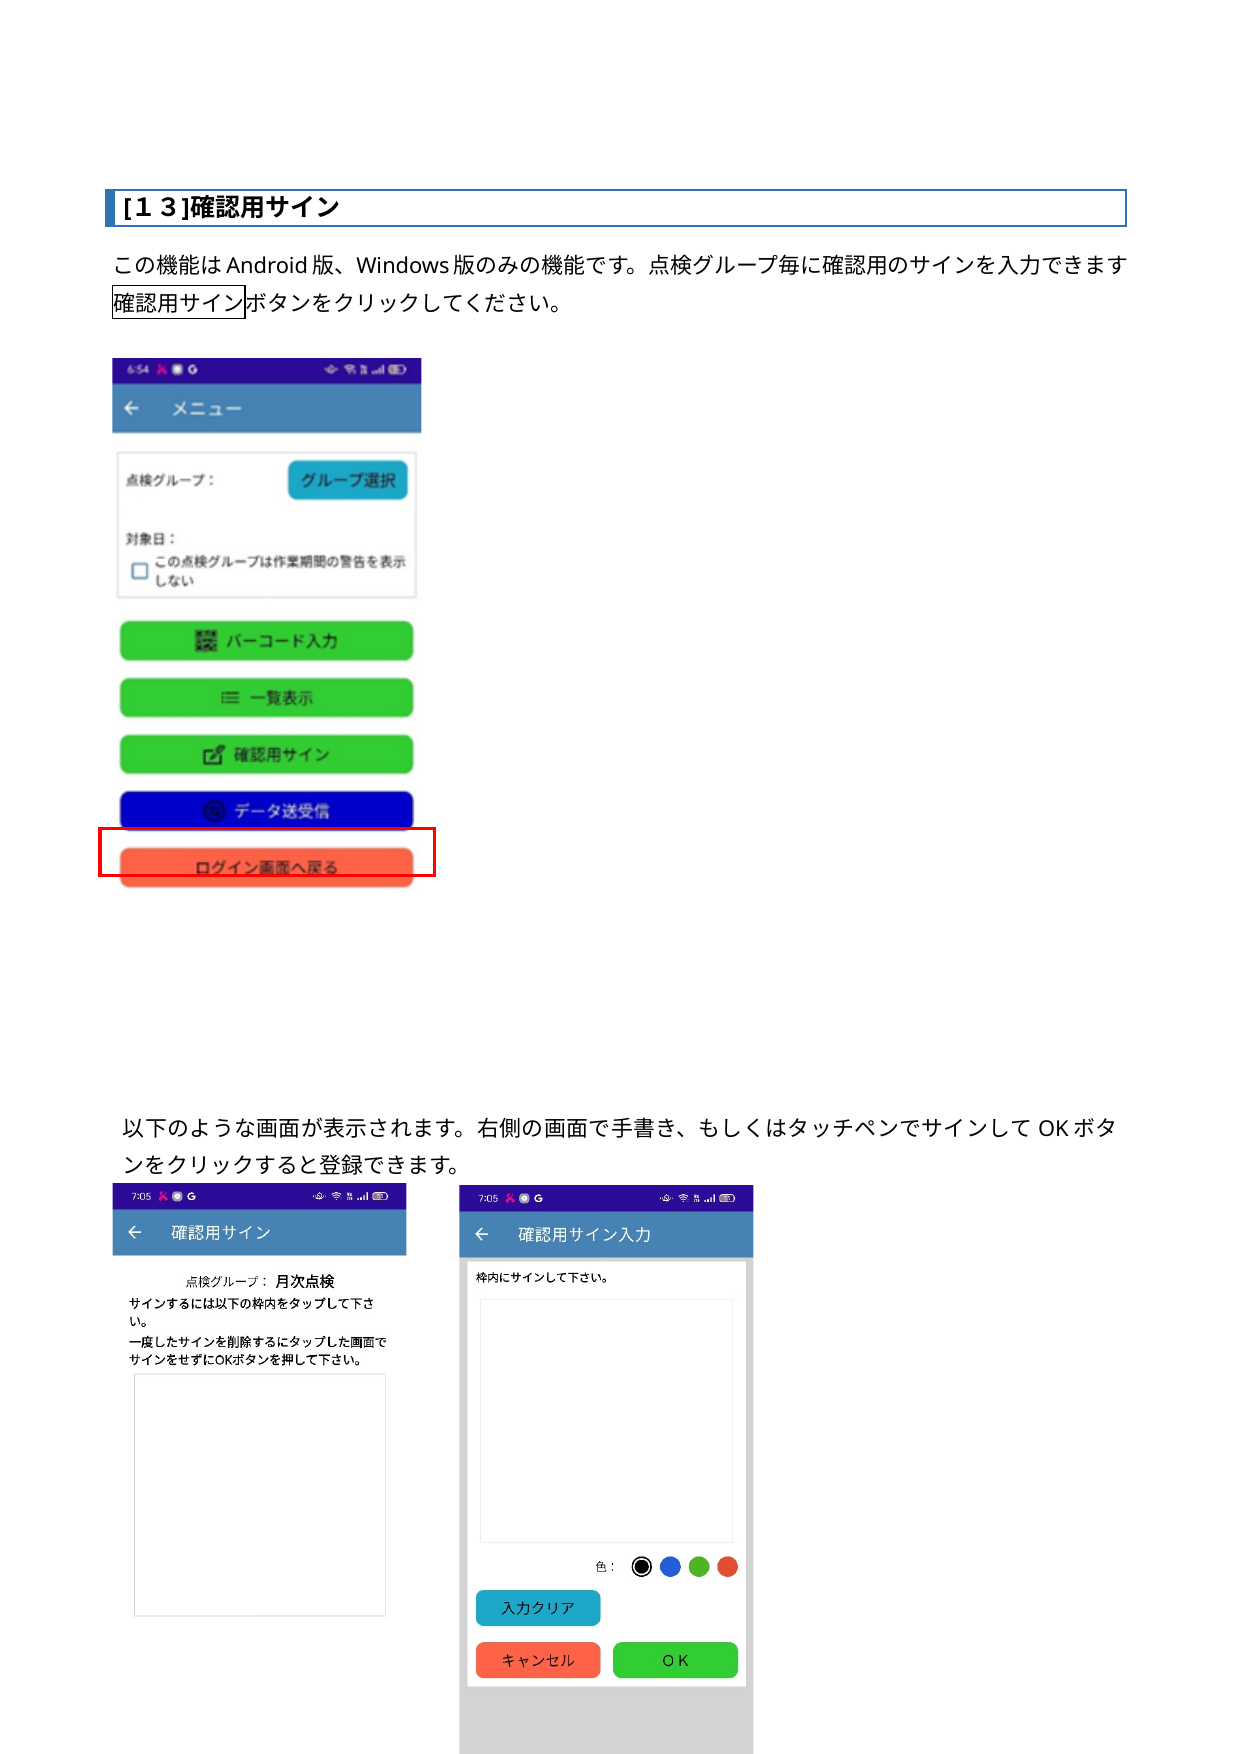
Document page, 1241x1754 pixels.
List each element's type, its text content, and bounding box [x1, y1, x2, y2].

subtitle [１３]確認用サイン [115, 191, 1125, 225]
text この機能はAndroid版、Windows版のみの機能です。点検グループ毎に確認用のサインを入力できます。 [112, 246, 1128, 283]
text 確認用サインボタンをクリックしてください。 [112, 283, 1128, 321]
picture [112, 358, 422, 827]
picture [112, 1183, 407, 1754]
picture [459, 1185, 754, 1754]
picture [112, 830, 422, 874]
text 以下のような画面が表示されます。右側の画面で手書き、もしくはタッチペンでサインしてOKボタンをクリックすると登録できます。 [123, 1108, 1118, 1183]
picture [112, 877, 422, 922]
